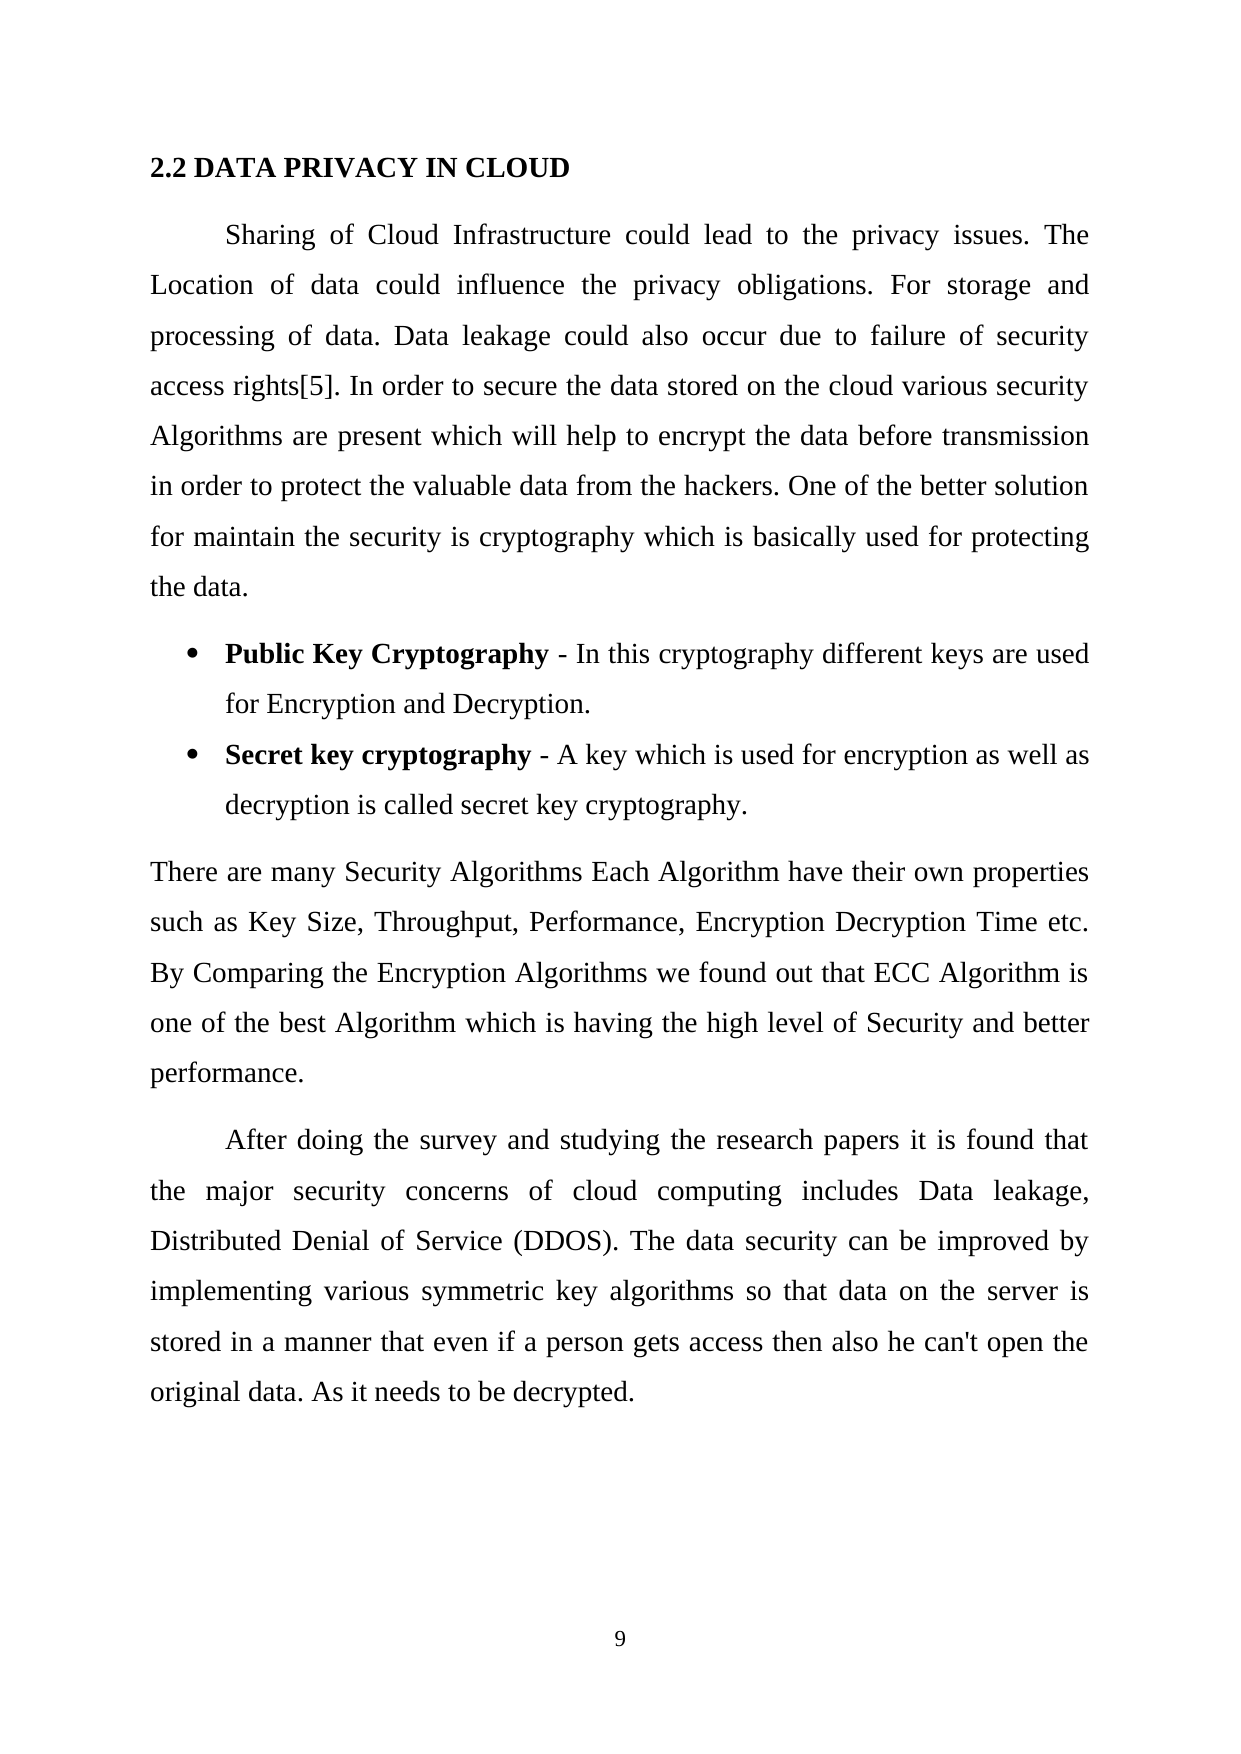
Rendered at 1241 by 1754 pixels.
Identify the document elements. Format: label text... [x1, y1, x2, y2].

list Public Key Cryptography - In this cryptography different keys are used for Encryption and Decryption. [187, 636, 1090, 720]
text After doing the survey and studying the research papers it is found that the major security concerns of cloud computing includes Data leakage, Distributed Denial of Service (DDOS). The data security can be improved by implementing various symmetric key algorithms so that data on the server is stored in a manner that even if a person gets access then also he can't open the original data. As it needs to be decrypted. [150, 1122, 1090, 1408]
text 2.2 DATA PRIVACY IN CLOUD [150, 150, 1090, 183]
text Sharing of Cloud Infrastructure could lead to the privacy issues. The Location of data could influence the privacy obligations. For storage and processing of data. Data leakage could also occur due to failure of security access rights[5]. In order to secure the data stored on the cloud various security Algorithms are present which will help to encrypt the data before transmission in order to protect the valuable data from the hackers. One of the better solution for maintain the security is cryptography which is basically used for protecting the data. [150, 217, 1090, 603]
text There are many Security Algorithms Each Algorithm have their own properties such as Key Size, Throughput, Performance, Encryption Decryption Time etc. By Comparing the Encryption Algorithms we found out that ECC Algorithm is one of the best Algorithm which is having the high level of Security and better performance. [150, 854, 1090, 1089]
list Secret key cryptography - A key which is used for encryption as well as decryption is called secret key cryptography. [187, 737, 1090, 821]
